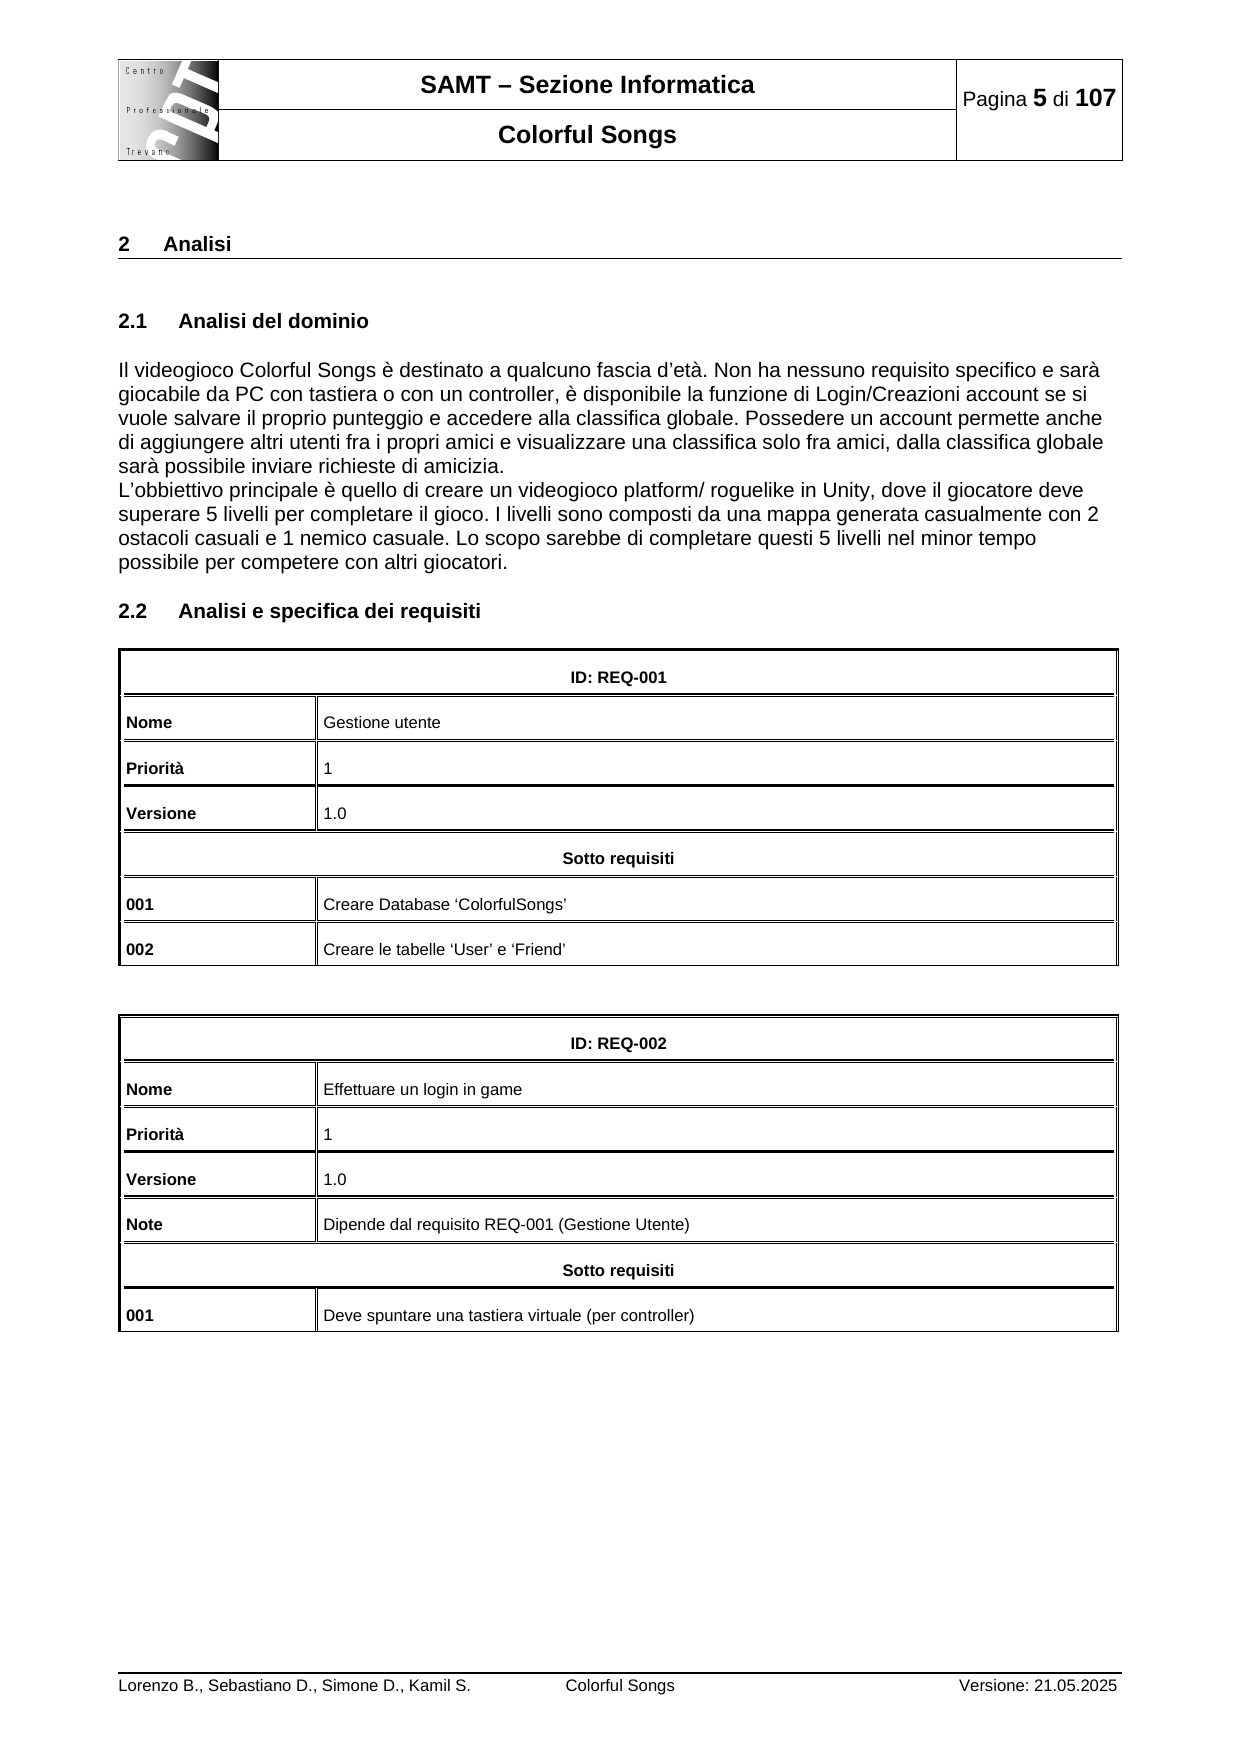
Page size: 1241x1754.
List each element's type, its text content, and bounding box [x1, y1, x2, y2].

text L’obbiettivo principale è quello di creare un videogioco platform/ roguelike in Unity, dove il giocatore deve superare 5 livelli per completare il gioco. I livelli sono composti da una mappa generata casualmente con 2 ostacoli casuali e 1 nemico casuale. Lo scopo sarebbe di completare questi 5 livelli nel minor tempo possibile per competere con altri giocatori. [118, 478, 1122, 574]
table_cell Note [121, 1195, 315, 1241]
table_cell 002 [120, 920, 317, 965]
table_header ID: REQ-001 [121, 651, 1116, 693]
table_cell 1.0 [318, 784, 1116, 829]
table_cell Priorità [120, 1105, 317, 1150]
picture [118, 60, 219, 160]
table_cell Nome [121, 1059, 315, 1105]
text Il videogioco Colorful Songs è destinato a qualcuno fascia d’età. Non ha nessuno requisito specifico e sarà giocabile da PC con tastiera o con un controller, è disponibile la funzione di Login/Creazioni account se si vuole salvare il proprio punteggio e accedere alla classifica globale. Possedere un account permette anche di aggiungere altri utenti fra i propri amici e visualizzare una classifica solo fra amici, dalla classifica globale sarà possibile inviare richieste di amicizia. [118, 358, 1122, 478]
table_cell Dipende dal requisito REQ-001 (Gestione Utente) [318, 1195, 1116, 1241]
table_cell 001 [121, 875, 315, 920]
table_cell Effettuare un login in game [318, 1059, 1116, 1105]
table_cell Creare Database ‘ColorfulSongs’ [318, 875, 1116, 920]
subtitle Analisi e specifica dei requisiti [118, 599, 1122, 623]
table_cell 1 [317, 1105, 1117, 1150]
table_cell Versione [121, 784, 315, 829]
table_cell Priorità [121, 739, 315, 784]
table_cell 001 [121, 1286, 315, 1331]
table_cell Sotto requisiti [120, 1241, 1117, 1286]
table_cell Creare le tabelle ‘User’ e ‘Friend’ [317, 920, 1117, 965]
subtitle Analisi del dominio [118, 309, 1122, 333]
table_cell Deve spuntare una tastiera virtuale (per controller) [318, 1286, 1116, 1331]
table_cell Versione [121, 1150, 315, 1195]
table_cell 1.0 [318, 1150, 1116, 1195]
table_cell Gestione utente [318, 693, 1116, 738]
table_cell Sotto requisiti [121, 829, 1116, 874]
table_cell Nome [121, 693, 315, 738]
table_cell 1 [318, 739, 1116, 784]
subtitle Analisi [118, 232, 1122, 258]
table_header ID: REQ-002 [121, 1018, 1116, 1059]
